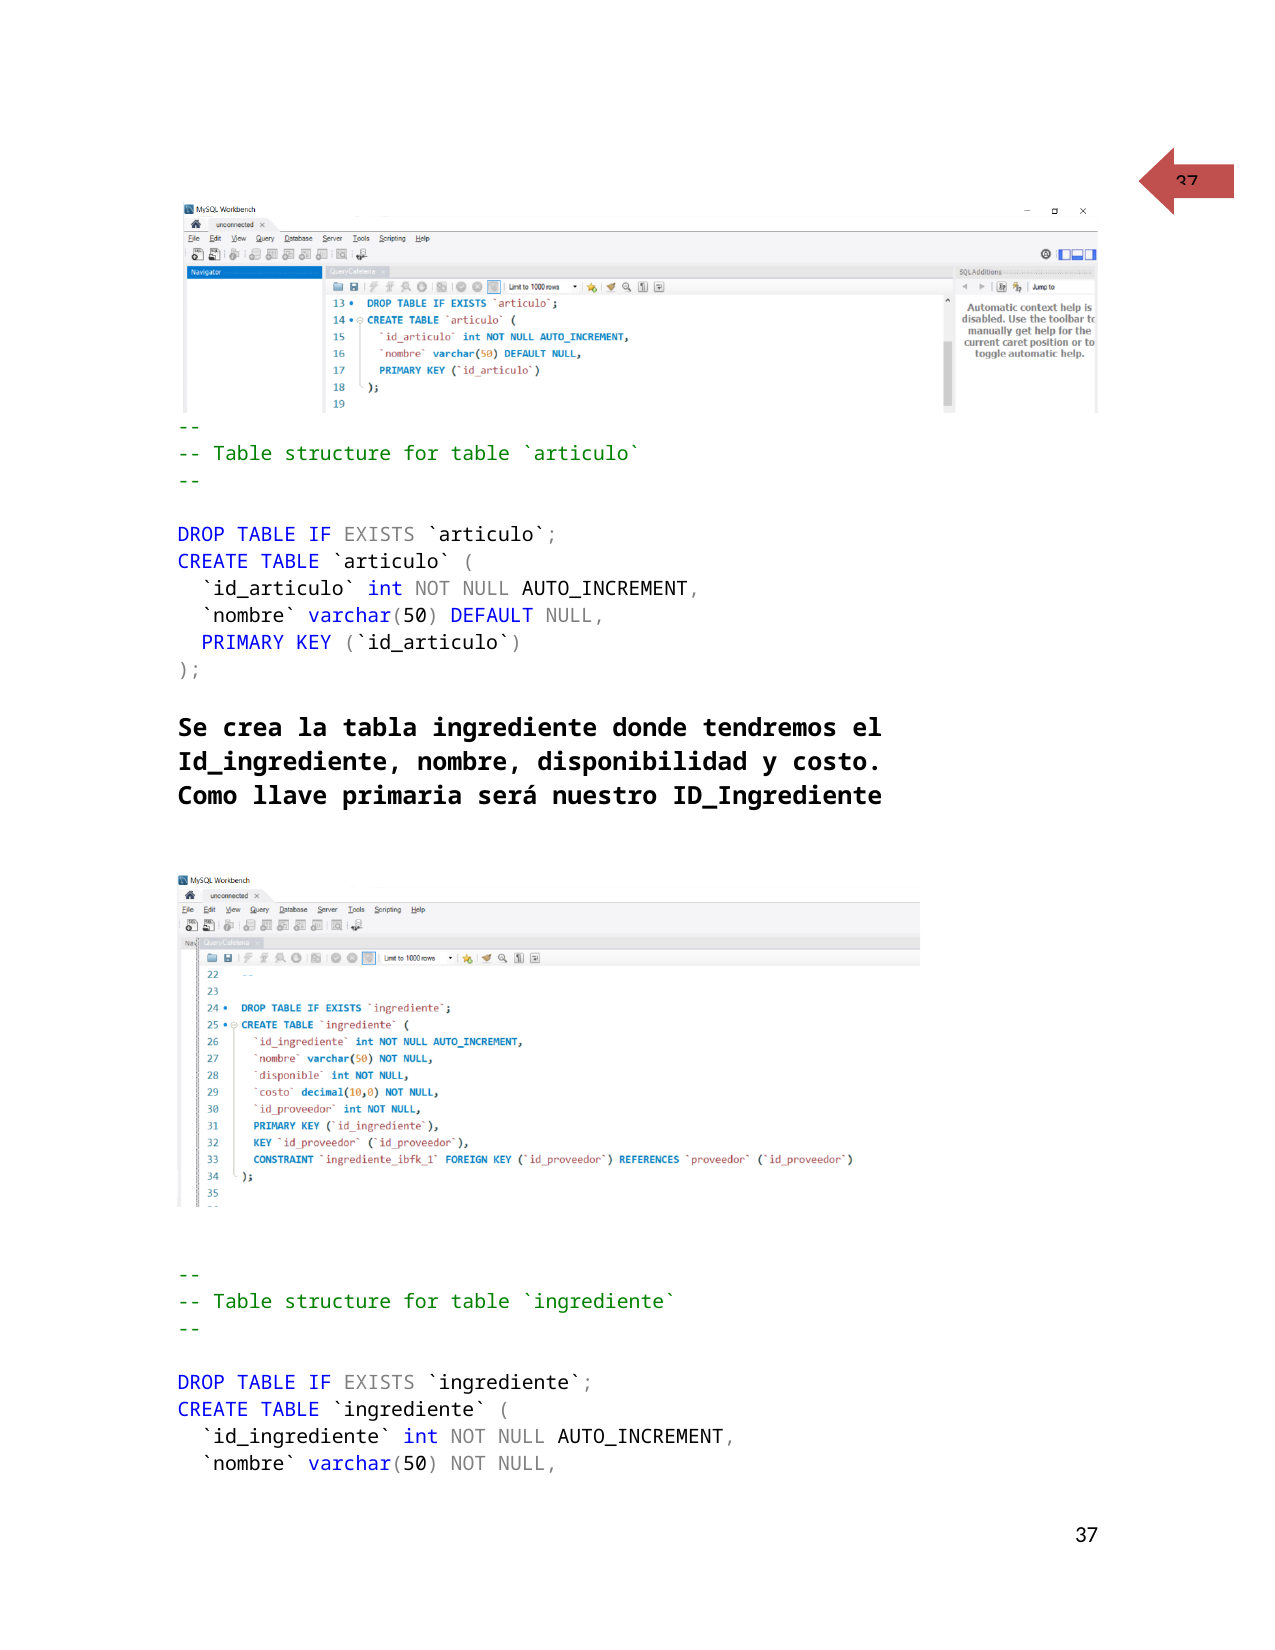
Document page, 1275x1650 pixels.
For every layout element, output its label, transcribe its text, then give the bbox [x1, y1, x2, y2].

text -- Table structure for table `articulo` [177, 439, 1098, 466]
text `nombre` varchar(50) NOT NULL, [177, 1449, 1098, 1476]
text DROP TABLE IF EXISTS `ingrediente`; [177, 1368, 1098, 1395]
text -- [177, 412, 1098, 439]
text CREATE TABLE `ingrediente` ( [177, 1395, 1098, 1422]
text ); [177, 655, 1098, 682]
text Se crea la tabla ingrediente donde tendremos el Id_ingrediente, nombre, disponibilidad y costo. [177, 709, 1098, 777]
text -- [177, 1314, 1098, 1341]
text CREATE TABLE `articulo` ( [177, 547, 1098, 574]
text -- [177, 1261, 1098, 1287]
text -- Table structure for table `ingrediente` [177, 1287, 1098, 1314]
text `id_articulo` int NOT NULL AUTO_INCREMENT, [177, 574, 1098, 601]
text Como llave primaria será nuestro ID_Ingrediente [177, 777, 1098, 811]
text -- [177, 466, 1098, 493]
text `nombre` varchar(50) DEFAULT NULL, [177, 601, 1098, 628]
picture [183, 202, 1098, 413]
text DROP TABLE IF EXISTS `articulo`; [177, 520, 1098, 547]
text PRIMARY KEY (`id_articulo`) [177, 628, 1098, 655]
text `id_ingrediente` int NOT NULL AUTO_INCREMENT, [177, 1422, 1098, 1449]
picture [177, 873, 921, 1207]
